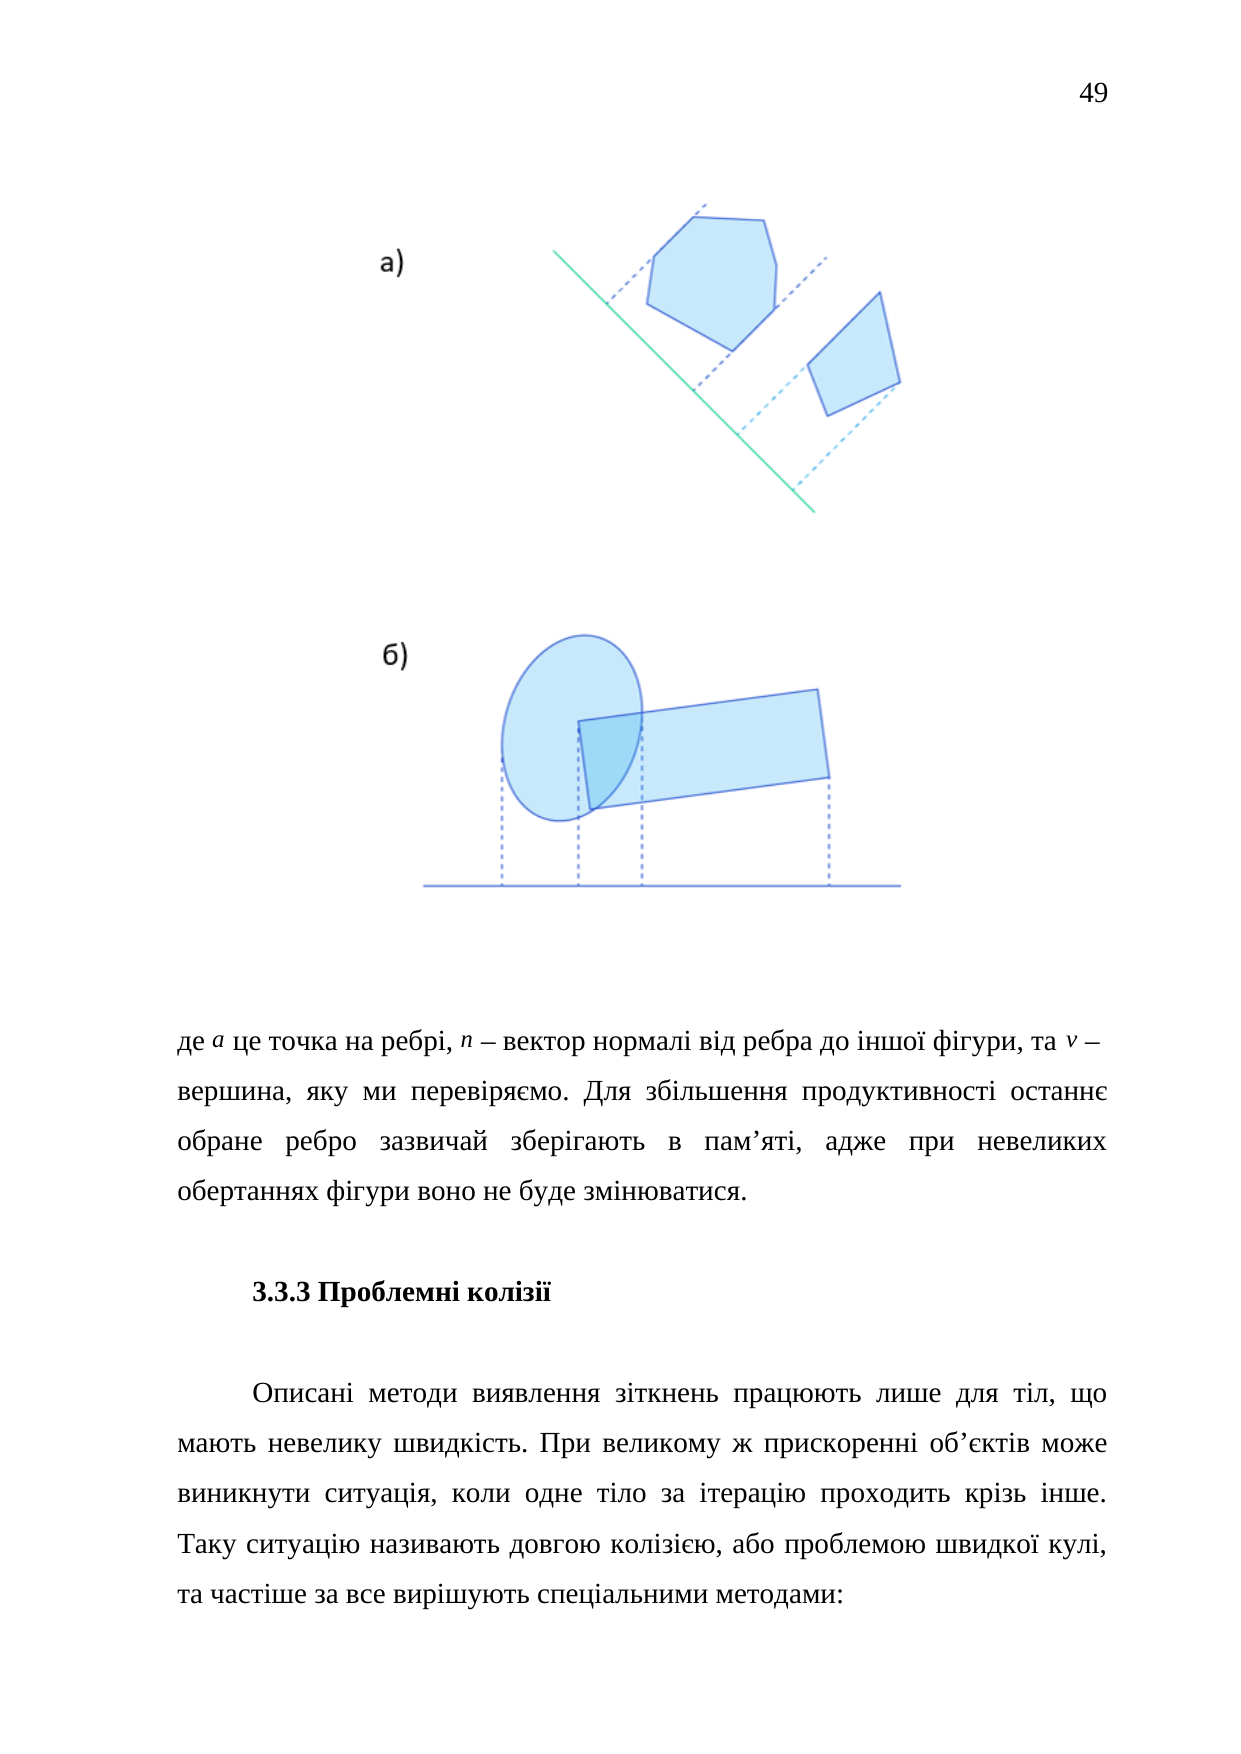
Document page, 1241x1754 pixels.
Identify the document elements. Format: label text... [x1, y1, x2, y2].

text Описані методи виявлення зіткнень працюють лише для тіл, що мають невелику швидкість. При великому ж прискоренні об’єктів може виникнути ситуація, коли одне тіло за ітерацію проходить крізь інше. Таку ситуацію називають довгою колізією, або проблемою швидкої кулі, та частіше за все вирішують спеціальними методами: [177, 1375, 1108, 1609]
text 3.3.3 Проблемні колізії [177, 1274, 1108, 1308]
text вершина, яку ми перевіряємо. Для збільшення продуктивності останнє обране ребро зазвичай зберігають в пам’яті, адже при невеликих обертаннях фігури воно не буде змінюватися. [177, 1073, 1108, 1207]
picture [338, 203, 961, 901]
text де це точка на ребрі, – вектор нормалі від ребра до іншої фігури, та – [177, 1023, 1108, 1056]
